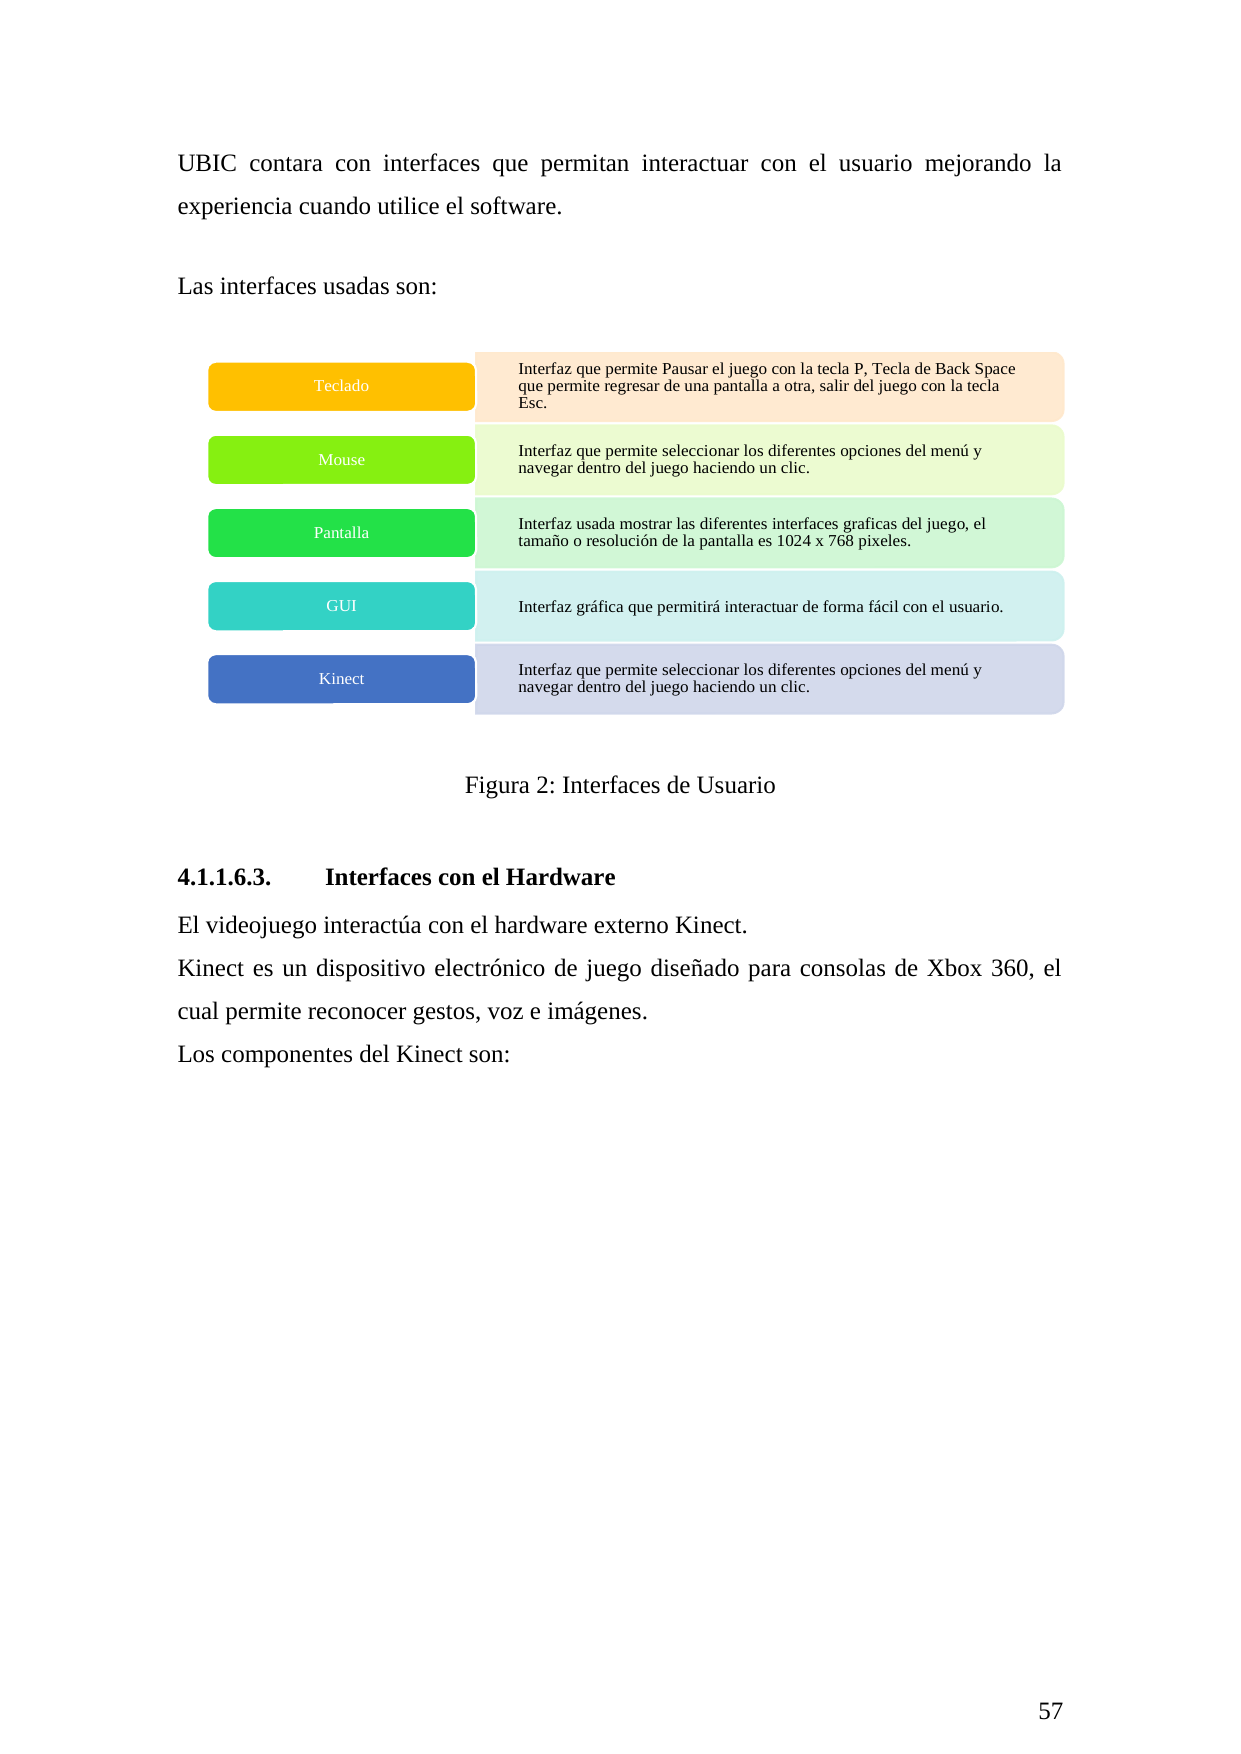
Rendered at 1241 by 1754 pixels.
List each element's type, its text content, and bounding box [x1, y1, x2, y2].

text Los componentes del Kinect son: [177, 1039, 1063, 1068]
text El videojuego interactúa con el hardware externo Kinect. [177, 910, 1063, 939]
text Kinect es un dispositivo electrónico de juego diseñado para consolas de Xbox 360, el cual permite reconocer gestos, voz e imágenes. [177, 953, 1063, 1025]
text UBIC contara con interfaces que permitan interactuar con el usuario mejorando la experiencia cuando utilice el software. [177, 148, 1063, 219]
text Figura 2: Interfaces de Usuario [177, 770, 1063, 798]
list Interfaces con el Hardware [177, 862, 1063, 891]
text Las interfaces usadas son: [177, 271, 1063, 300]
